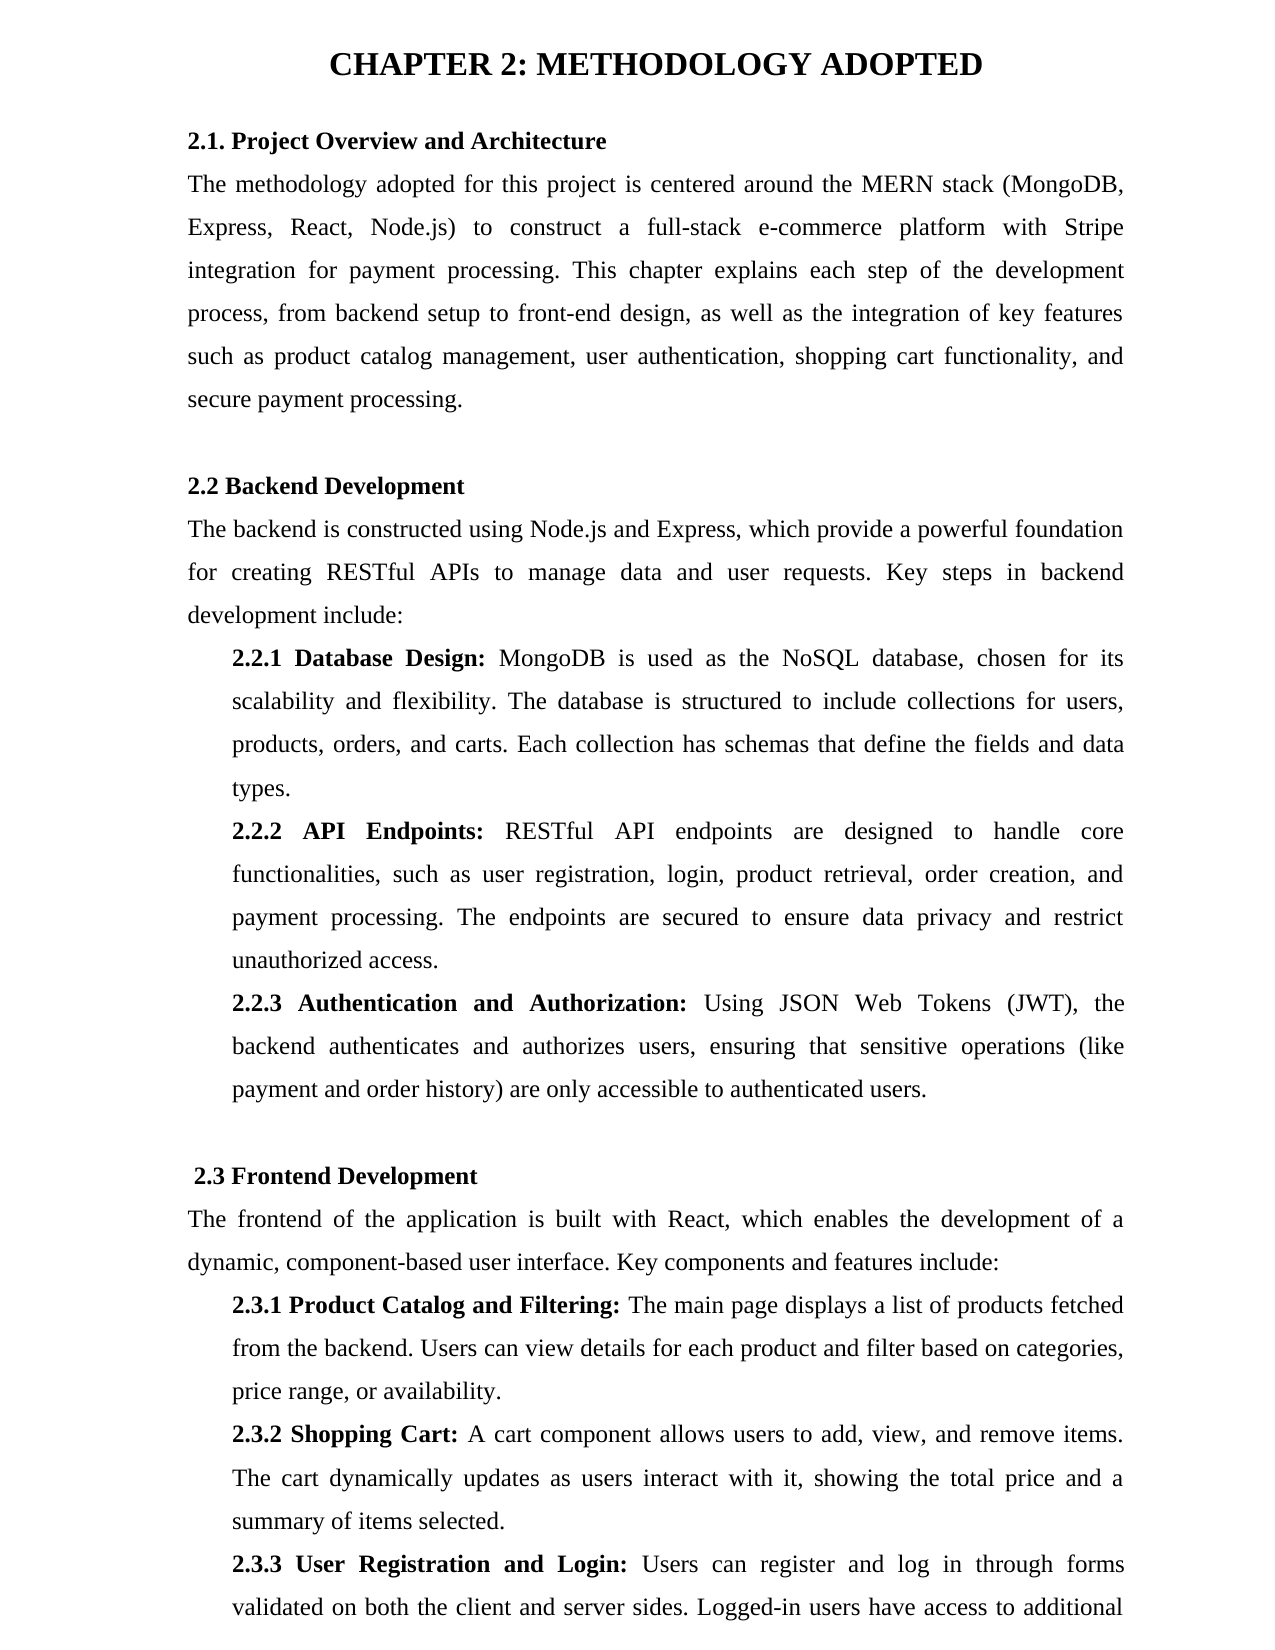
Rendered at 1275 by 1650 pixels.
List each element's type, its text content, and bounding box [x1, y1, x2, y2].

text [232, 1549, 1125, 1621]
text CHAPTER 2: METHODOLOGY ADOPTED [187, 44, 1125, 83]
text The frontend of the application is built with React, which enables the development of a dynamic, component-based user interface. Key components and features include: [187, 1204, 1125, 1276]
text 2.3.2 Shopping Cart: A cart component allows users to add, view, and remove items. The cart dynamically updates as users interact with it, showing the total price and a summary of items selected. [232, 1419, 1125, 1534]
text The backend is constructed using Node.js and Express, which provide a powerful foundation for creating RESTful APIs to manage data and user requests. Key steps in backend development include: [187, 514, 1125, 629]
text 2.2 Backend Development [187, 471, 1125, 499]
text 2.3.1 Product Catalog and Filtering: The main page displays a list of products fetched from the backend. Users can view details for each product and filter based on categories, price range, or availability. [232, 1290, 1125, 1405]
text The methodology adopted for this project is centered around the MERN stack (MongoDB, Express, React, Node.js) to construct a full-stack e-commerce platform with Stripe integration for payment processing. This chapter explains each step of the development process, from backend setup to front-end design, as well as the integration of key features such as product catalog management, user authentication, shopping cart functionality, and secure payment processing. [187, 169, 1125, 413]
text 2.2.1 Database Design: MongoDB is used as the NoSQL database, chosen for its scalability and flexibility. The database is structured to include collections for users, products, orders, and carts. Each collection has schemas that define the fields and data types. [232, 643, 1125, 801]
text 2.2.2 API Endpoints: RESTful API endpoints are designed to handle core functionalities, such as user registration, login, product retrieval, order creation, and payment processing. The endpoints are secured to ensure data privacy and restrict unauthorized access. [232, 816, 1125, 974]
text 2.3 Frontend Development [187, 1161, 1125, 1189]
text 2.1. Project Overview and Architecture [187, 126, 1125, 154]
text 2.2.3 Authentication and Authorization: Using JSON Web Tokens (JWT), the backend authenticates and authorizes users, ensuring that sensitive operations (like payment and order history) are only accessible to authenticated users. [232, 988, 1125, 1103]
